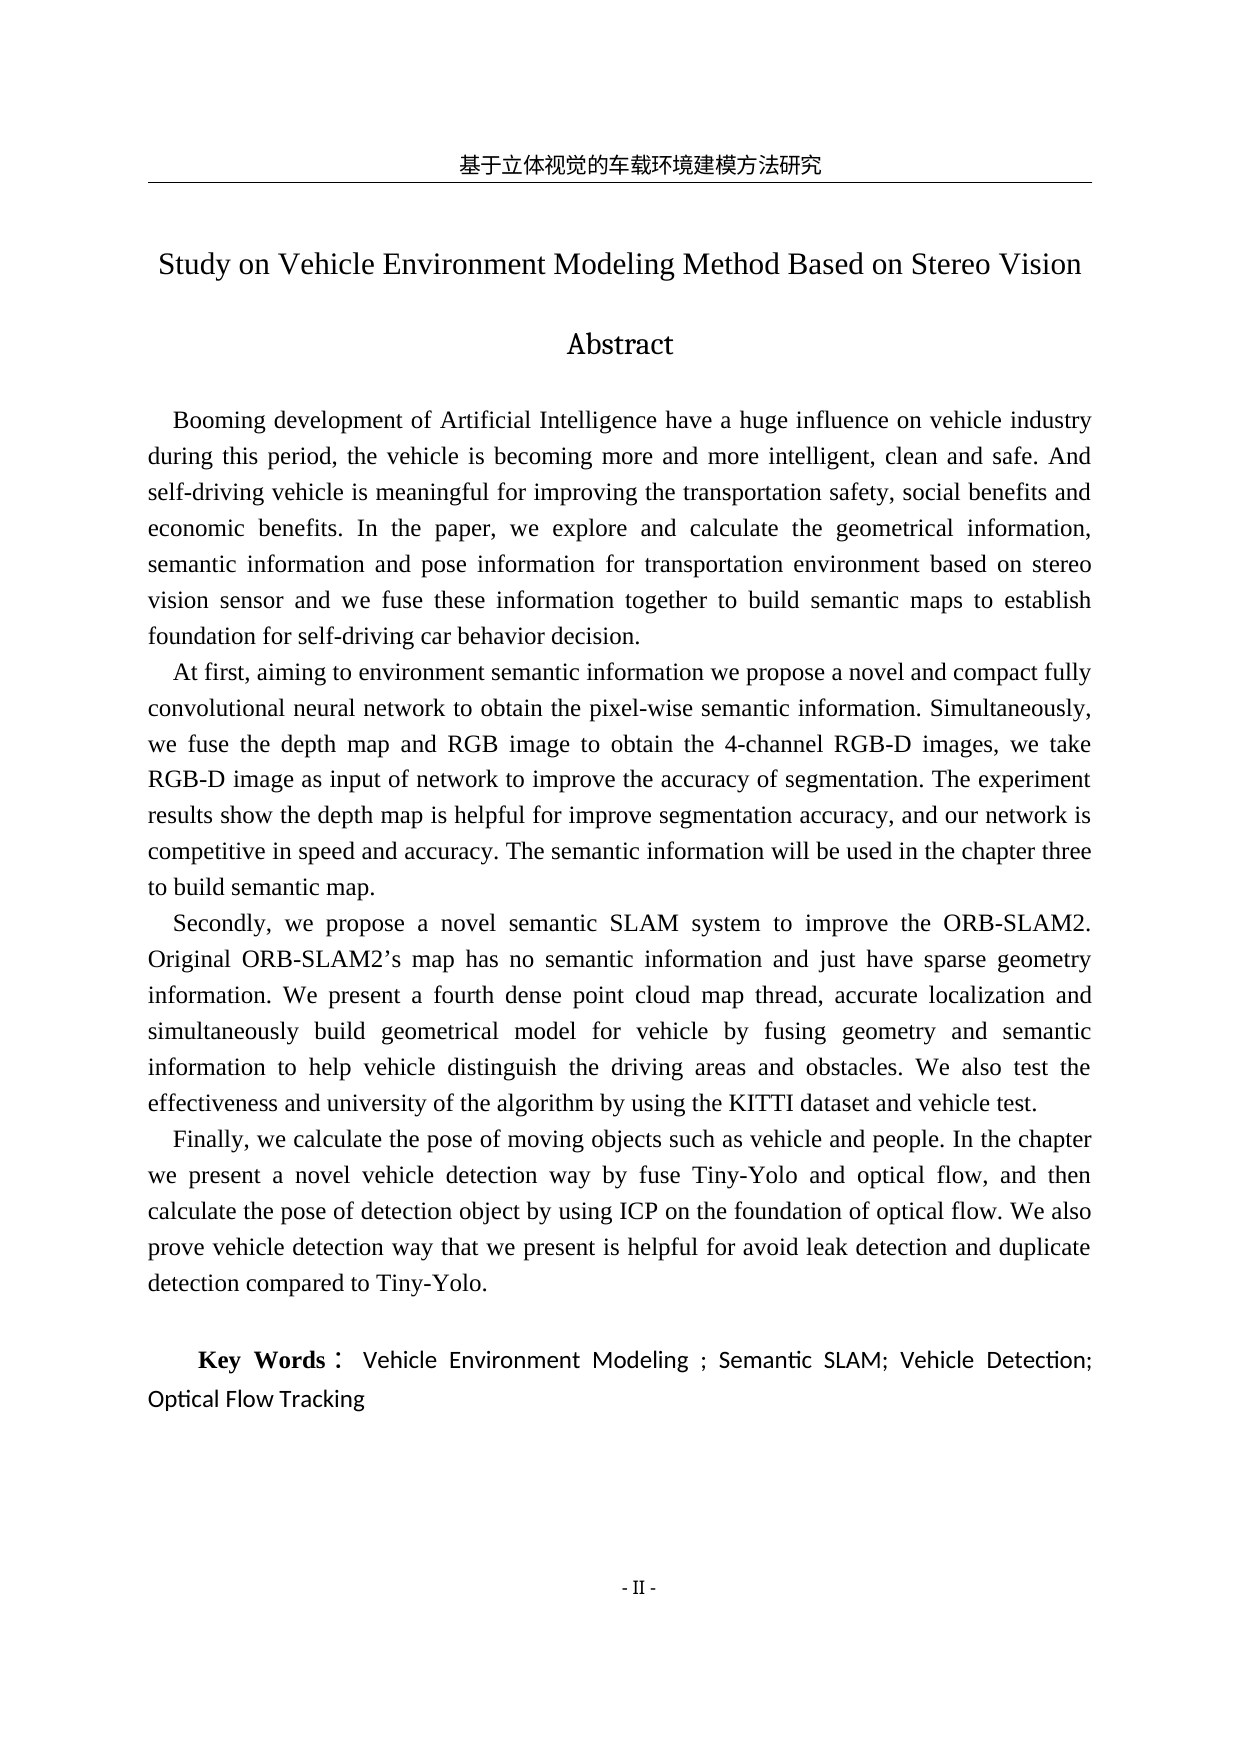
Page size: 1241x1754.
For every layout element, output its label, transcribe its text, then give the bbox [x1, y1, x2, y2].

text Secondly, we propose a novel semantic SLAM system to improve the ORB-SLAM2. Original ORB-SLAM2’s map has no semantic information and just have sparse geometry information. We present a fourth dense point cloud map thread, accurate localization and simultaneously build geometrical model for vehicle by fusing geometry and semantic information to help vehicle distinguish the driving areas and obstacles. We also test the effectiveness and university of the algorithm by using the KITTI dataset and vehicle test. [148, 908, 1092, 1117]
text Booming development of Artificial Intelligence have a huge influence on vehicle industry during this period, the vehicle is becoming more and more intelligent, clean and safe. And self-driving vehicle is meaningful for improving the transportation safety, social benefits and economic benefits. In the paper, we explore and calculate the geometrical information, semantic information and pose information for transportation environment based on stereo vision sensor and we fuse these information together to build semantic maps to establish foundation for self-driving car behavior decision. [148, 405, 1092, 649]
text At first, aiming to environment semantic information we propose a novel and compact fully convolutional neural network to obtain the pixel-wise semantic information. Simultaneously, we fuse the depth map and RGB image to obtain the 4-channel RGB-D images, we take RGB-D image as input of network to improve the accuracy of segmentation. The experiment results show the depth map is helpful for improve segmentation accuracy, and our network is competitive in speed and accuracy. The semantic information will be used in the chapter three to build semantic map. [148, 657, 1092, 901]
text Finally, we calculate the pose of moving objects such as vehicle and people. In the chapter we present a novel vehicle detection way by fuse Tiny-Yolo and optical flow, and then calculate the pose of detection object by using ICP on the foundation of optical flow. We also prove vehicle detection way that we present is helpful for avoid leak detection and duplicate detection compared to Tiny-Yolo. [148, 1124, 1092, 1296]
text Key Words：Vehicle Environment Modeling ; Semantic SLAM; Vehicle Detection; Optical Flow Tracking [148, 1339, 1092, 1414]
text Study on Vehicle Environment Modeling Method Based on Stereo Vision [148, 246, 1092, 281]
text Abstract [148, 326, 1092, 362]
